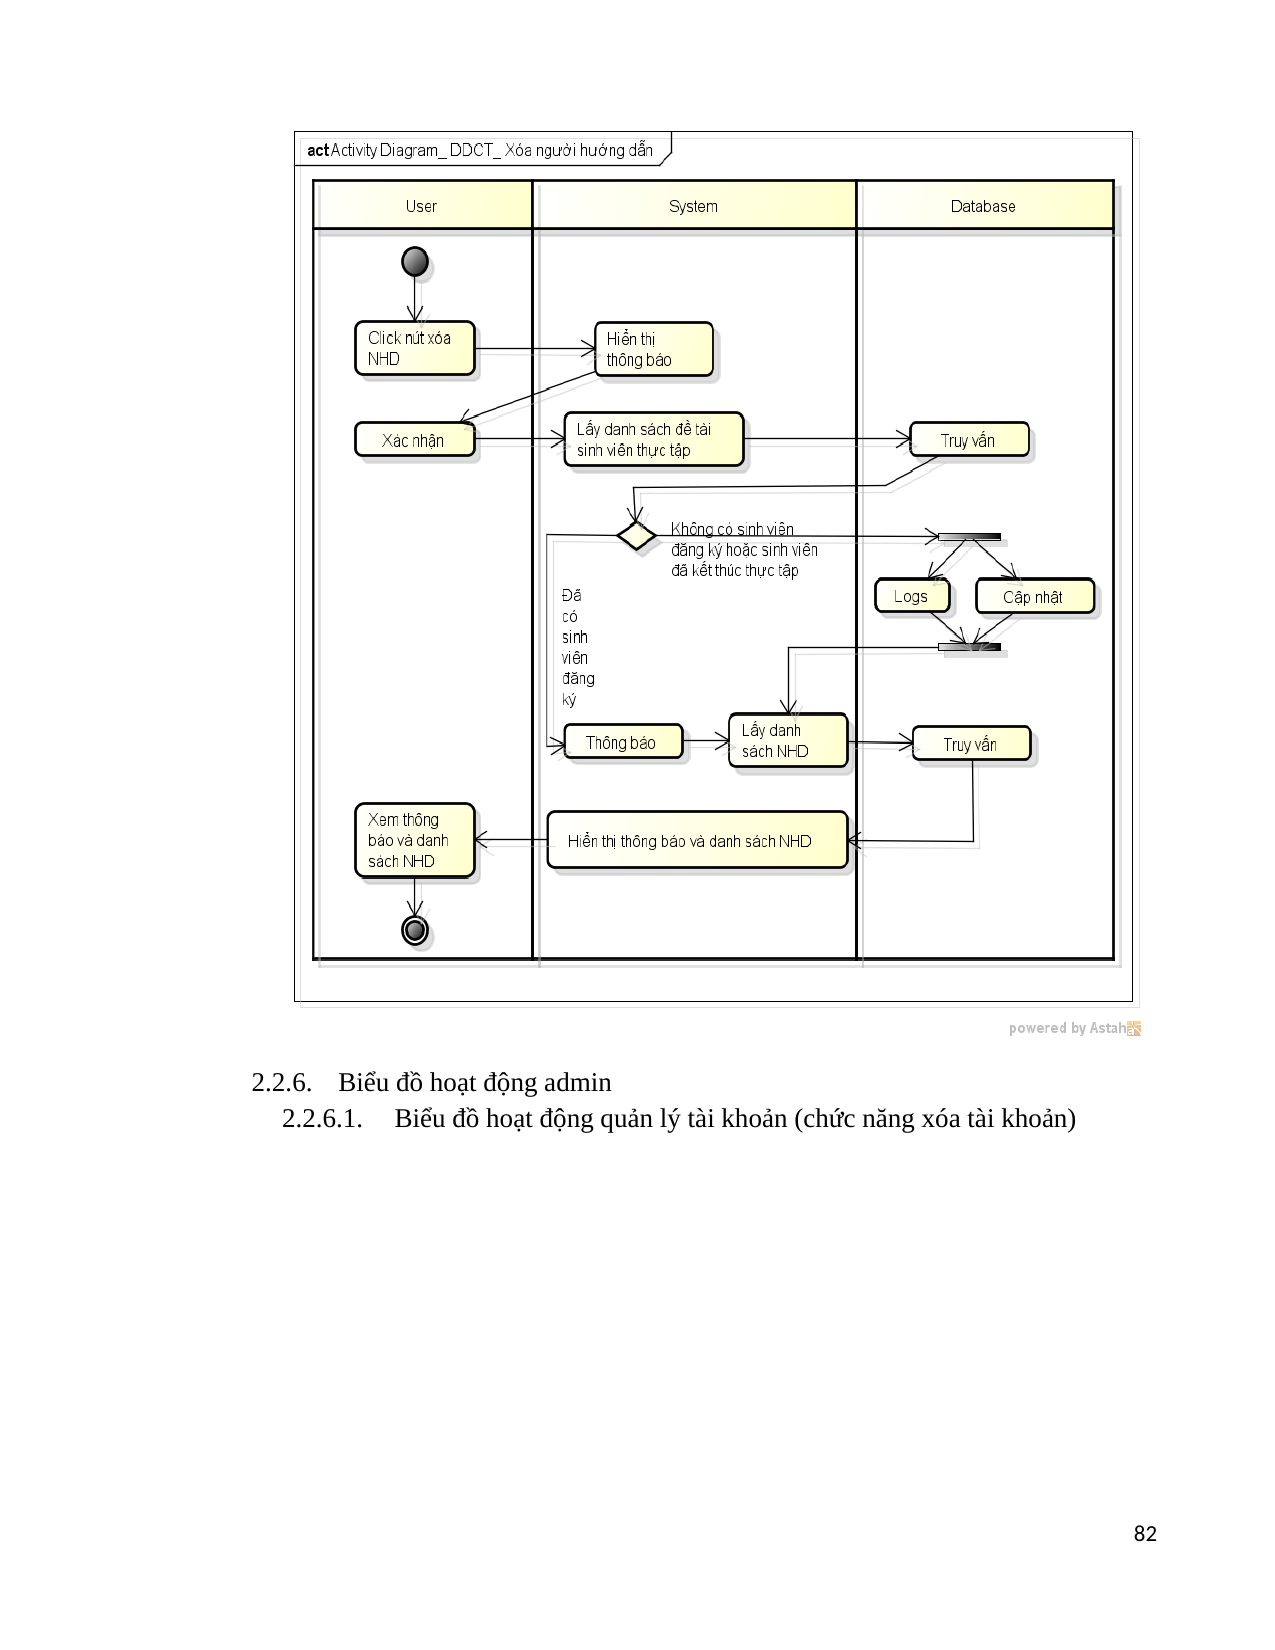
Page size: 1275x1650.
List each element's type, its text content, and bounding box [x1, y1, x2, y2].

picture [281, 118, 1145, 1042]
list Biểu đồ hoạt động admin [282, 1066, 1157, 1097]
list Biểu đồ hoạt động quản lý tài khoản (chức năng xóa tài khoản) [282, 1102, 1157, 1133]
